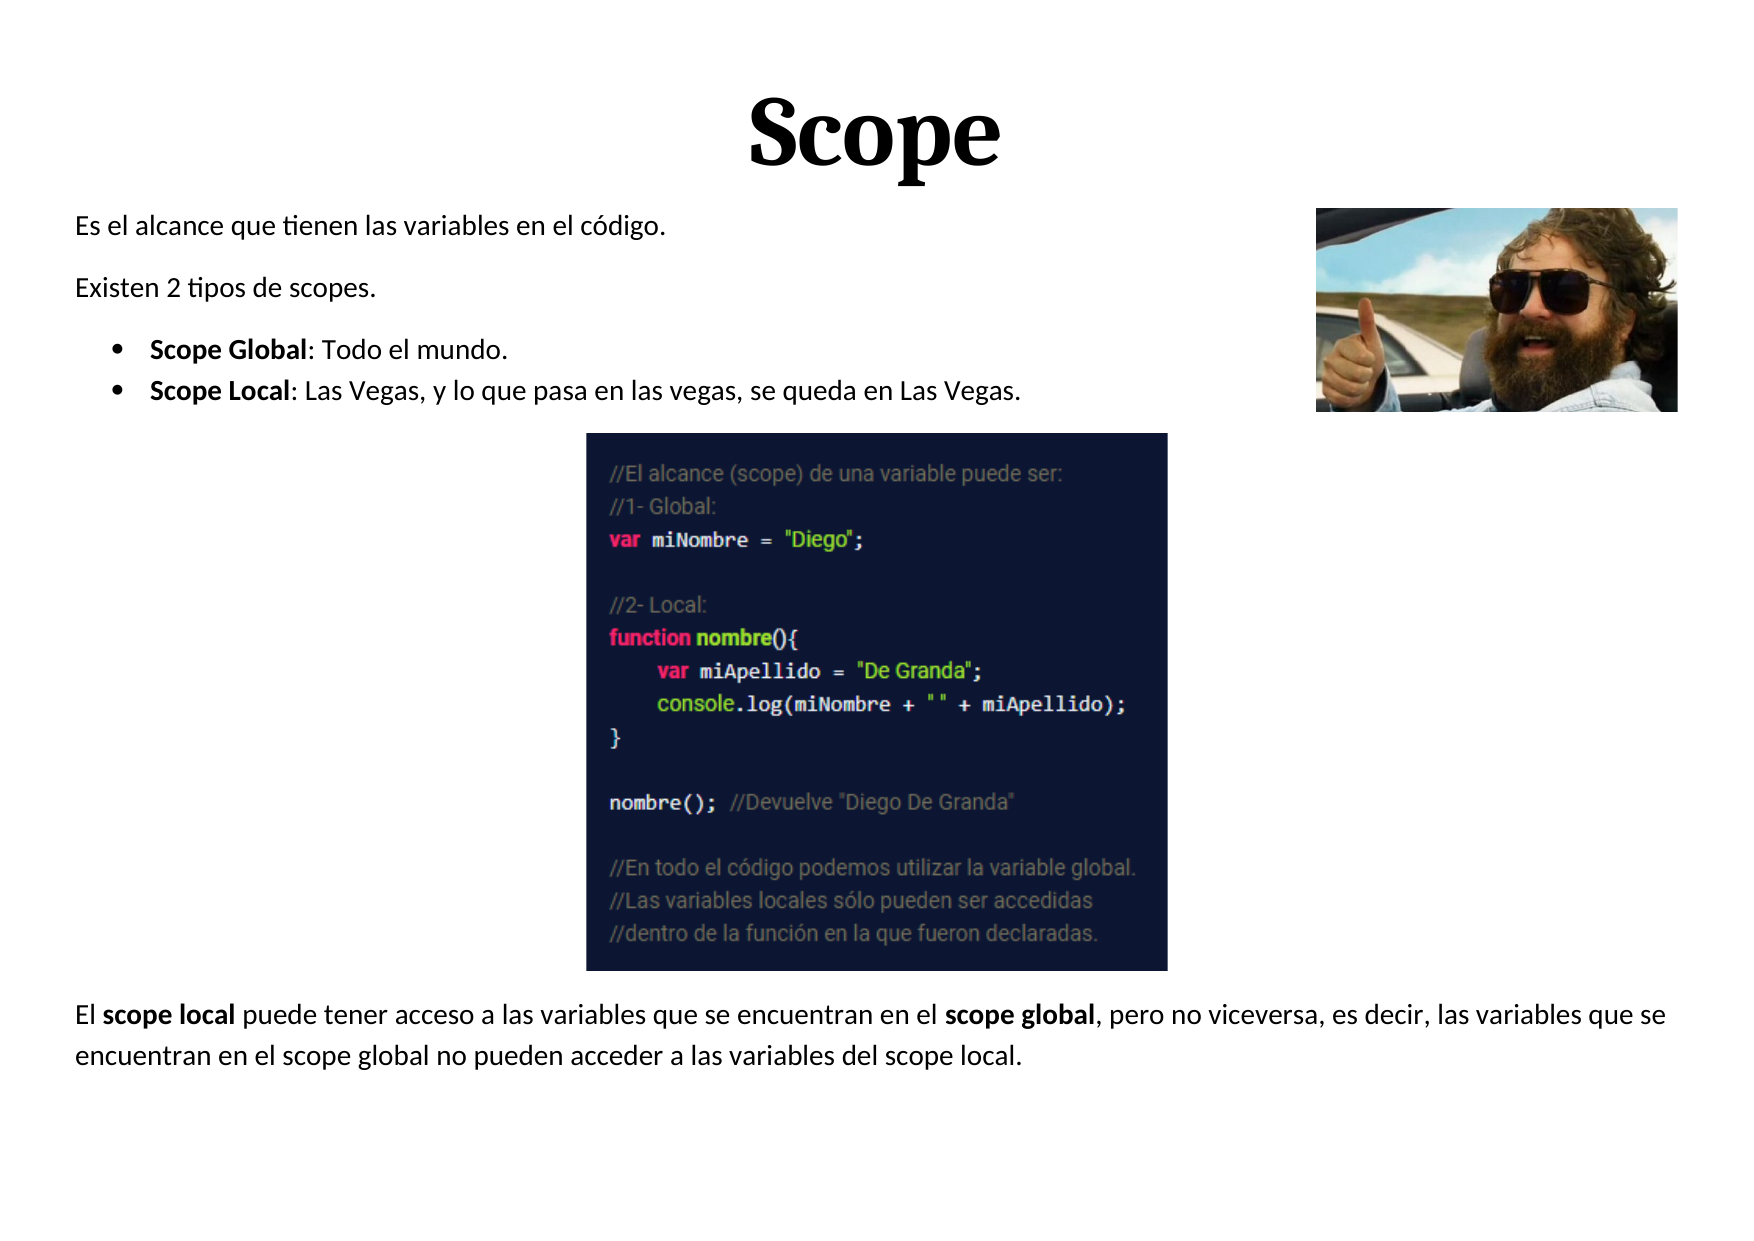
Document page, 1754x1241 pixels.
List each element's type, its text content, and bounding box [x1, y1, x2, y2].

list Scope Global: Todo el mundo. [112, 331, 1316, 366]
text El scope local puede tener acceso a las variables que se encuentran en el scope global, pero no viceversa, es decir, las variables que se encuentran en el scope global no pueden acceder a las variables del scope local. [75, 996, 1679, 1072]
text Existen 2 tipos de scopes. [75, 269, 1316, 304]
picture [586, 433, 1168, 971]
picture [1316, 208, 1678, 412]
subtitle Scope [75, 75, 1679, 190]
list Scope Local: Las Vegas, y lo que pasa en las vegas, se queda en Las Vegas. [112, 372, 1316, 407]
text Es el alcance que tienen las variables en el código. [75, 207, 1679, 243]
